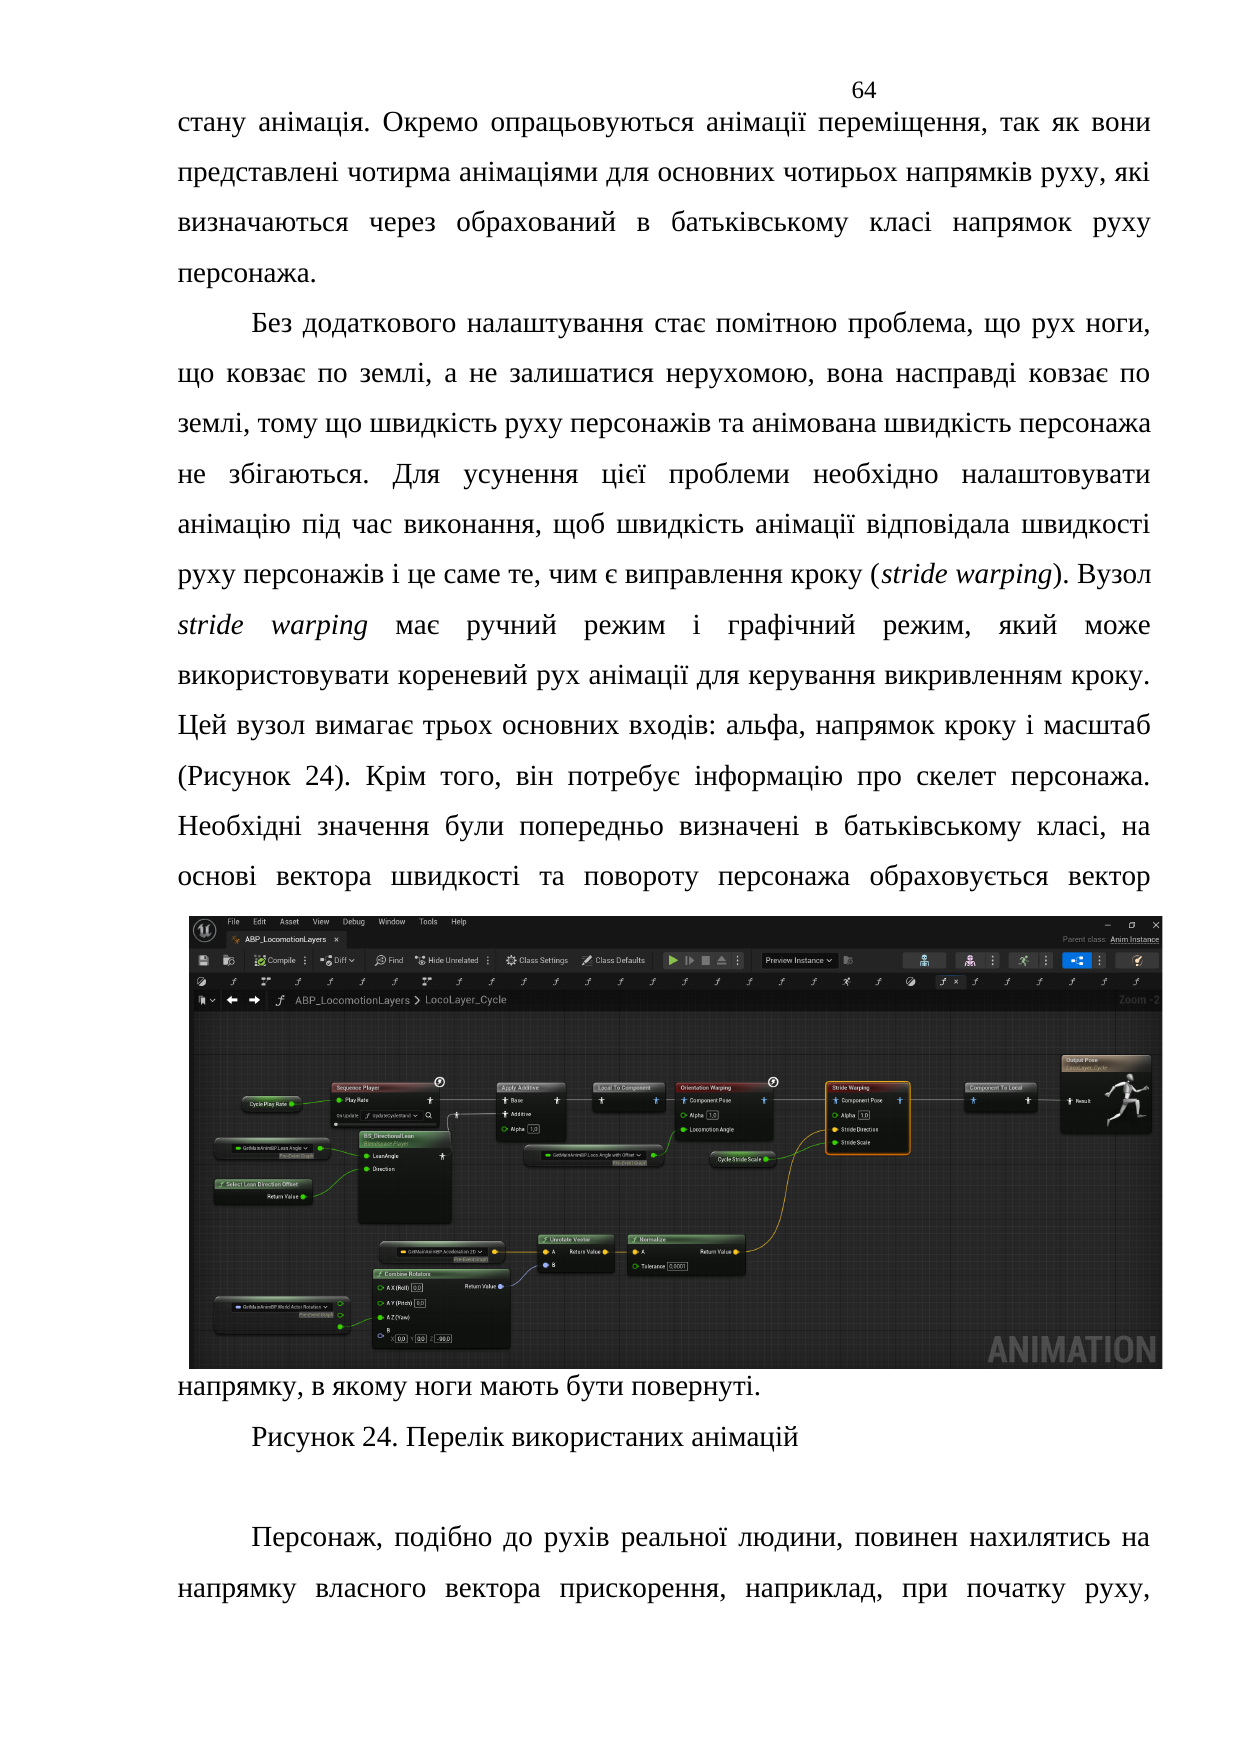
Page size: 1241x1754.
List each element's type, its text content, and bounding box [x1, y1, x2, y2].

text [177, 104, 1152, 288]
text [177, 1519, 1152, 1603]
text Рисунок 24. Перелік використаних анімацій [177, 1419, 1152, 1452]
picture [189, 916, 1163, 1369]
